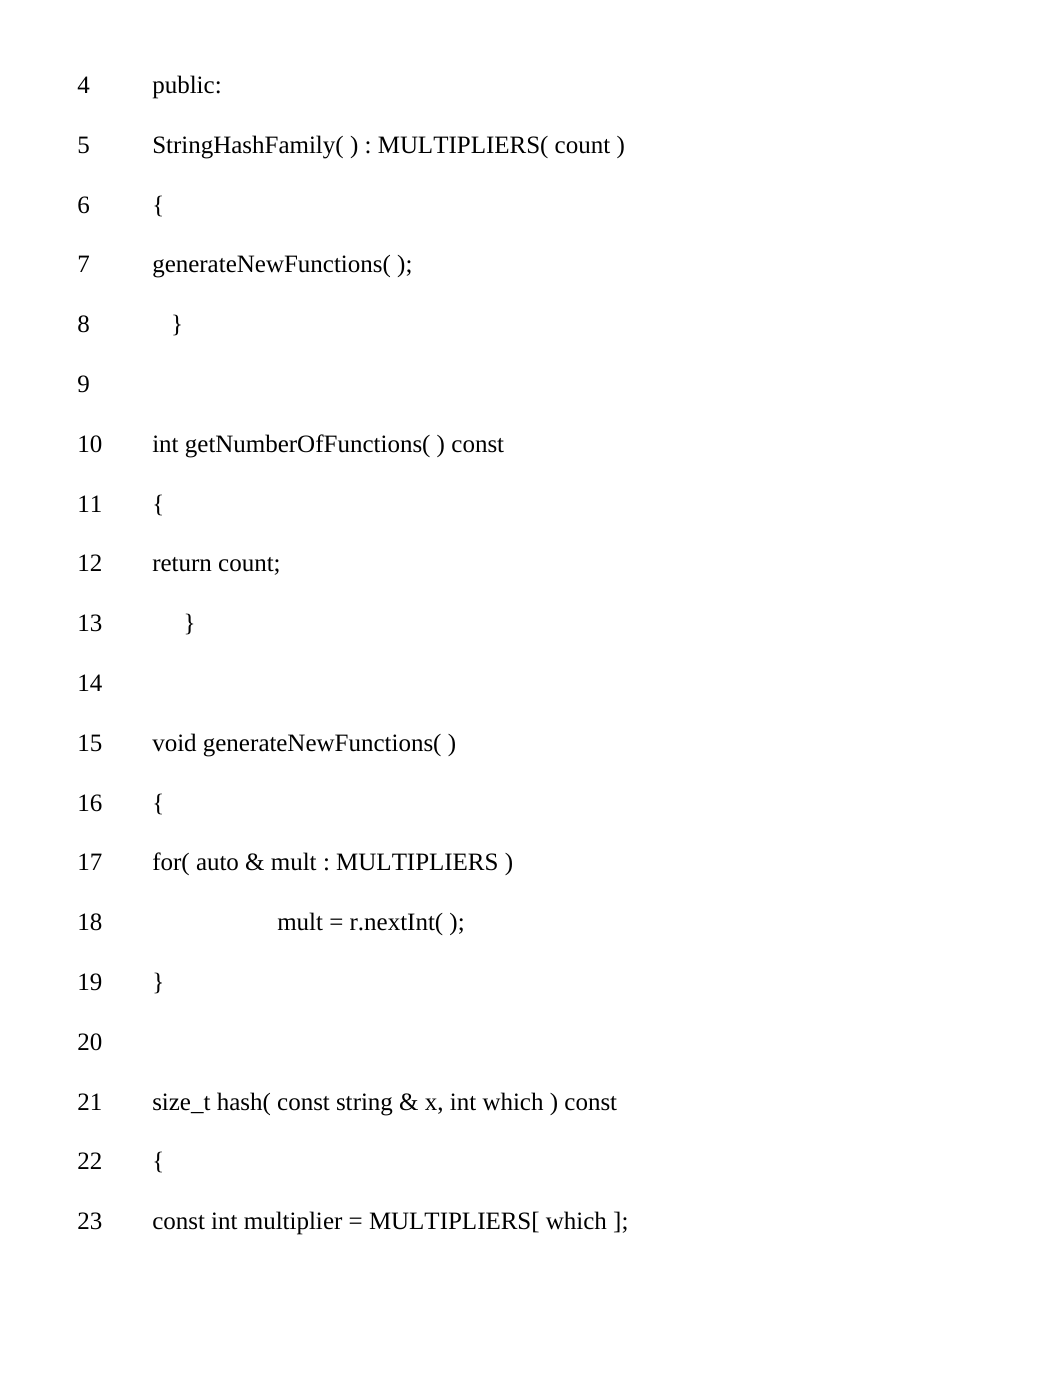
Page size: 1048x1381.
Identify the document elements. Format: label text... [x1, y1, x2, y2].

text 13 } [77, 608, 972, 637]
text 15 void generateNewFunctions( ) [77, 728, 972, 757]
text 18 mult = r.nextInt( ); [77, 907, 972, 936]
text 16 { [77, 788, 972, 816]
text 19 } [77, 967, 972, 996]
text 10 int getNumberOfFunctions( ) const [77, 429, 972, 458]
text 6 { [77, 190, 972, 218]
text 17 for( auto & mult : MULTIPLIERS ) [77, 847, 972, 876]
text 23 const int multiplier = MULTIPLIERS[ which ]; [77, 1206, 972, 1235]
text 8 } [77, 309, 972, 338]
text 21 size_t hash( const string & x, int which ) const [77, 1087, 972, 1115]
text 22 { [77, 1146, 972, 1175]
text 20 [77, 1027, 972, 1056]
text 12 return count; [77, 548, 972, 577]
text 11 { [77, 489, 972, 517]
text 7 generateNewFunctions( ); [77, 249, 972, 278]
text 9 [77, 369, 972, 398]
text 4 public: [77, 70, 972, 99]
text 5 StringHashFamily( ) : MULTIPLIERS( count ) [77, 130, 972, 159]
text 14 [77, 668, 972, 697]
